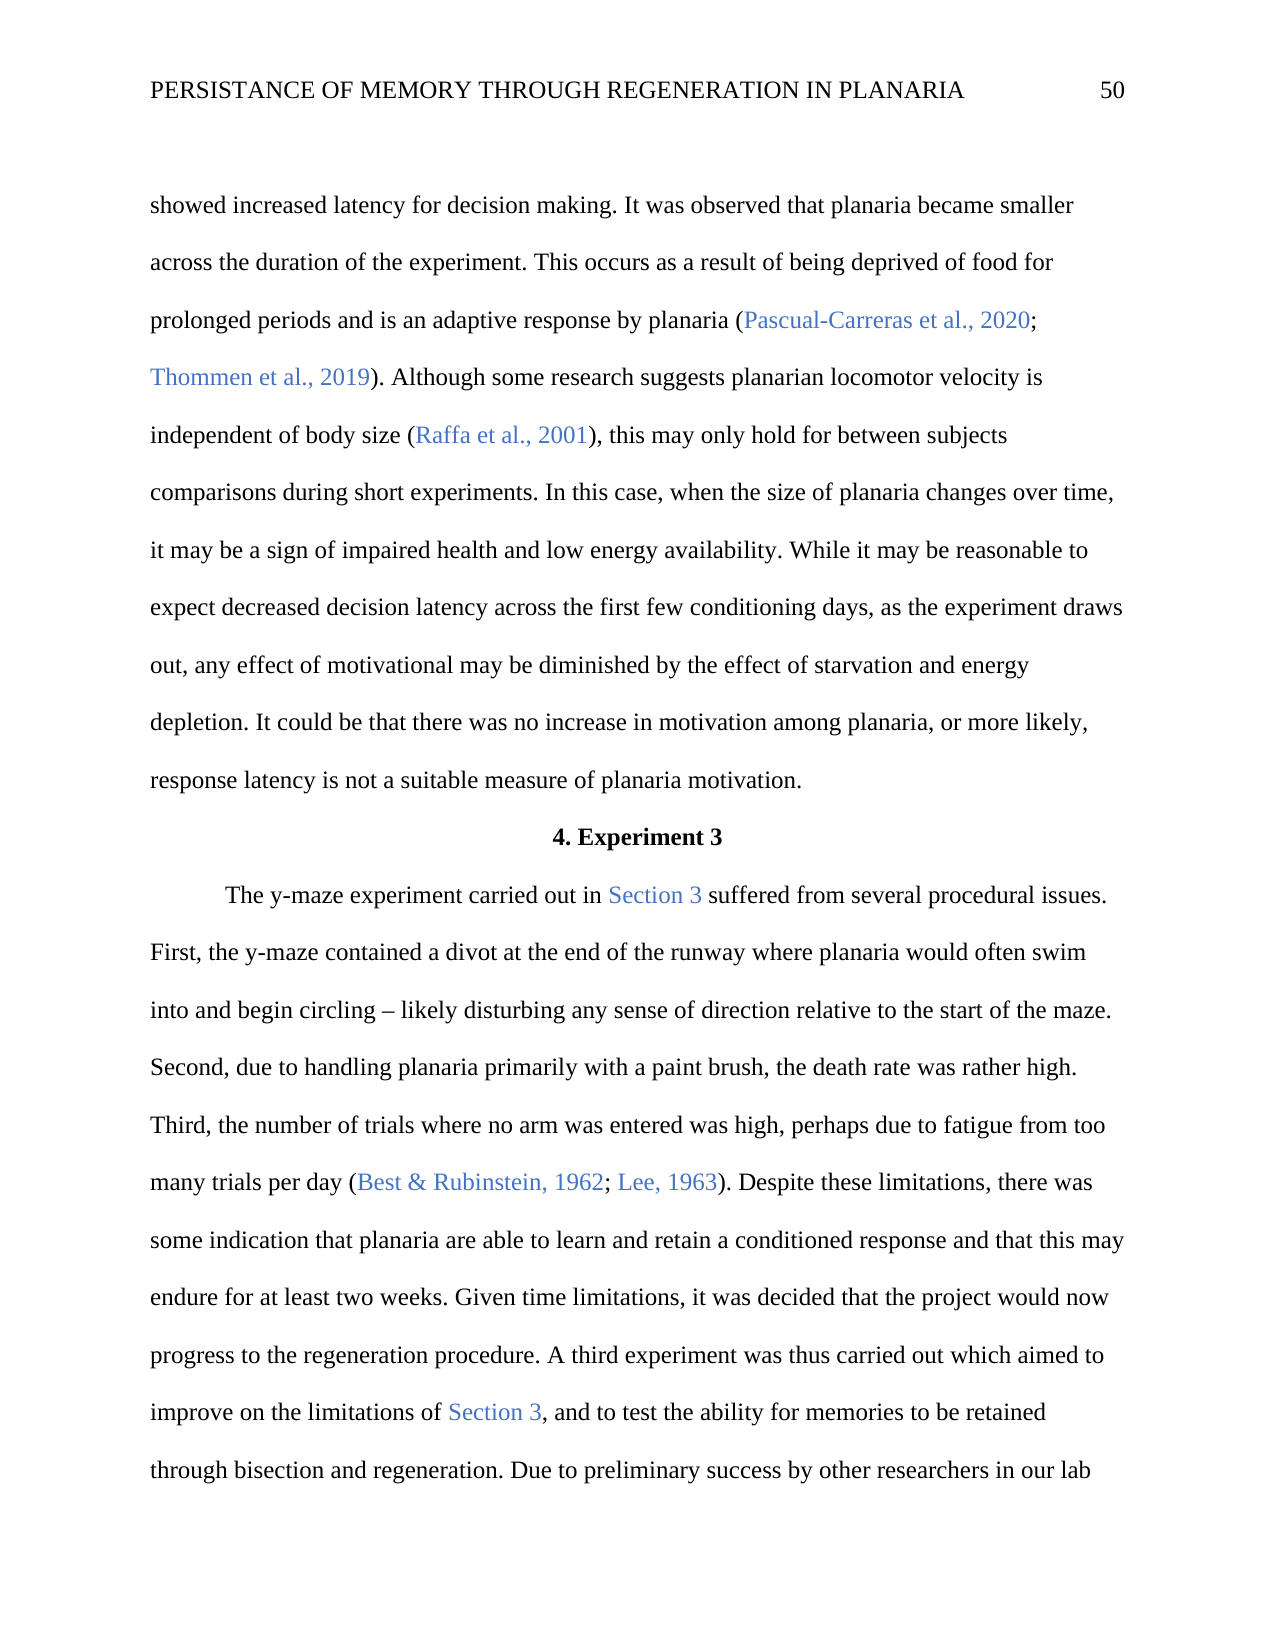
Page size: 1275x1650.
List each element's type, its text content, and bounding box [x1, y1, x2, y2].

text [150, 880, 1125, 1484]
subtitle 4. Experiment 3 [150, 822, 1125, 851]
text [150, 190, 1125, 794]
